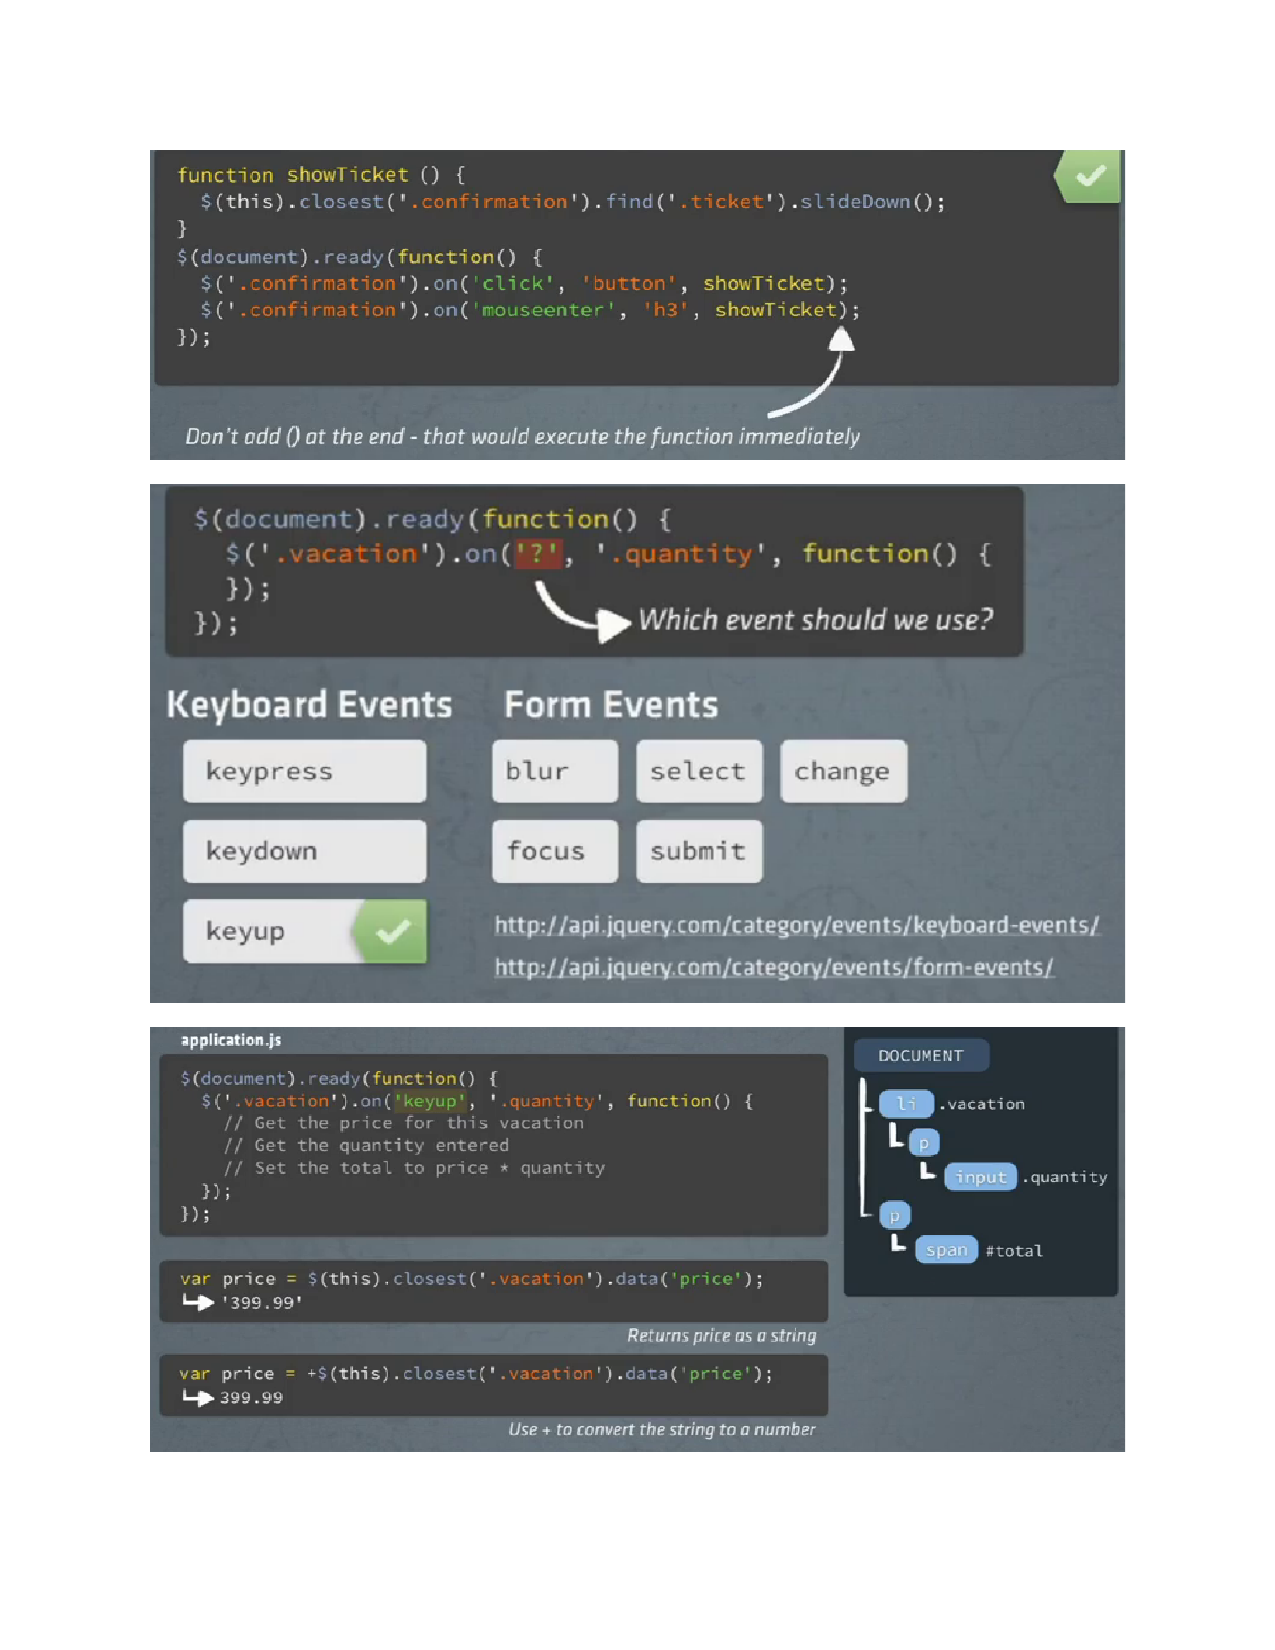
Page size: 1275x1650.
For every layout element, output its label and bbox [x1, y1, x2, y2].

picture [150, 150, 1125, 460]
picture [150, 484, 1125, 1003]
picture [150, 1027, 1125, 1452]
